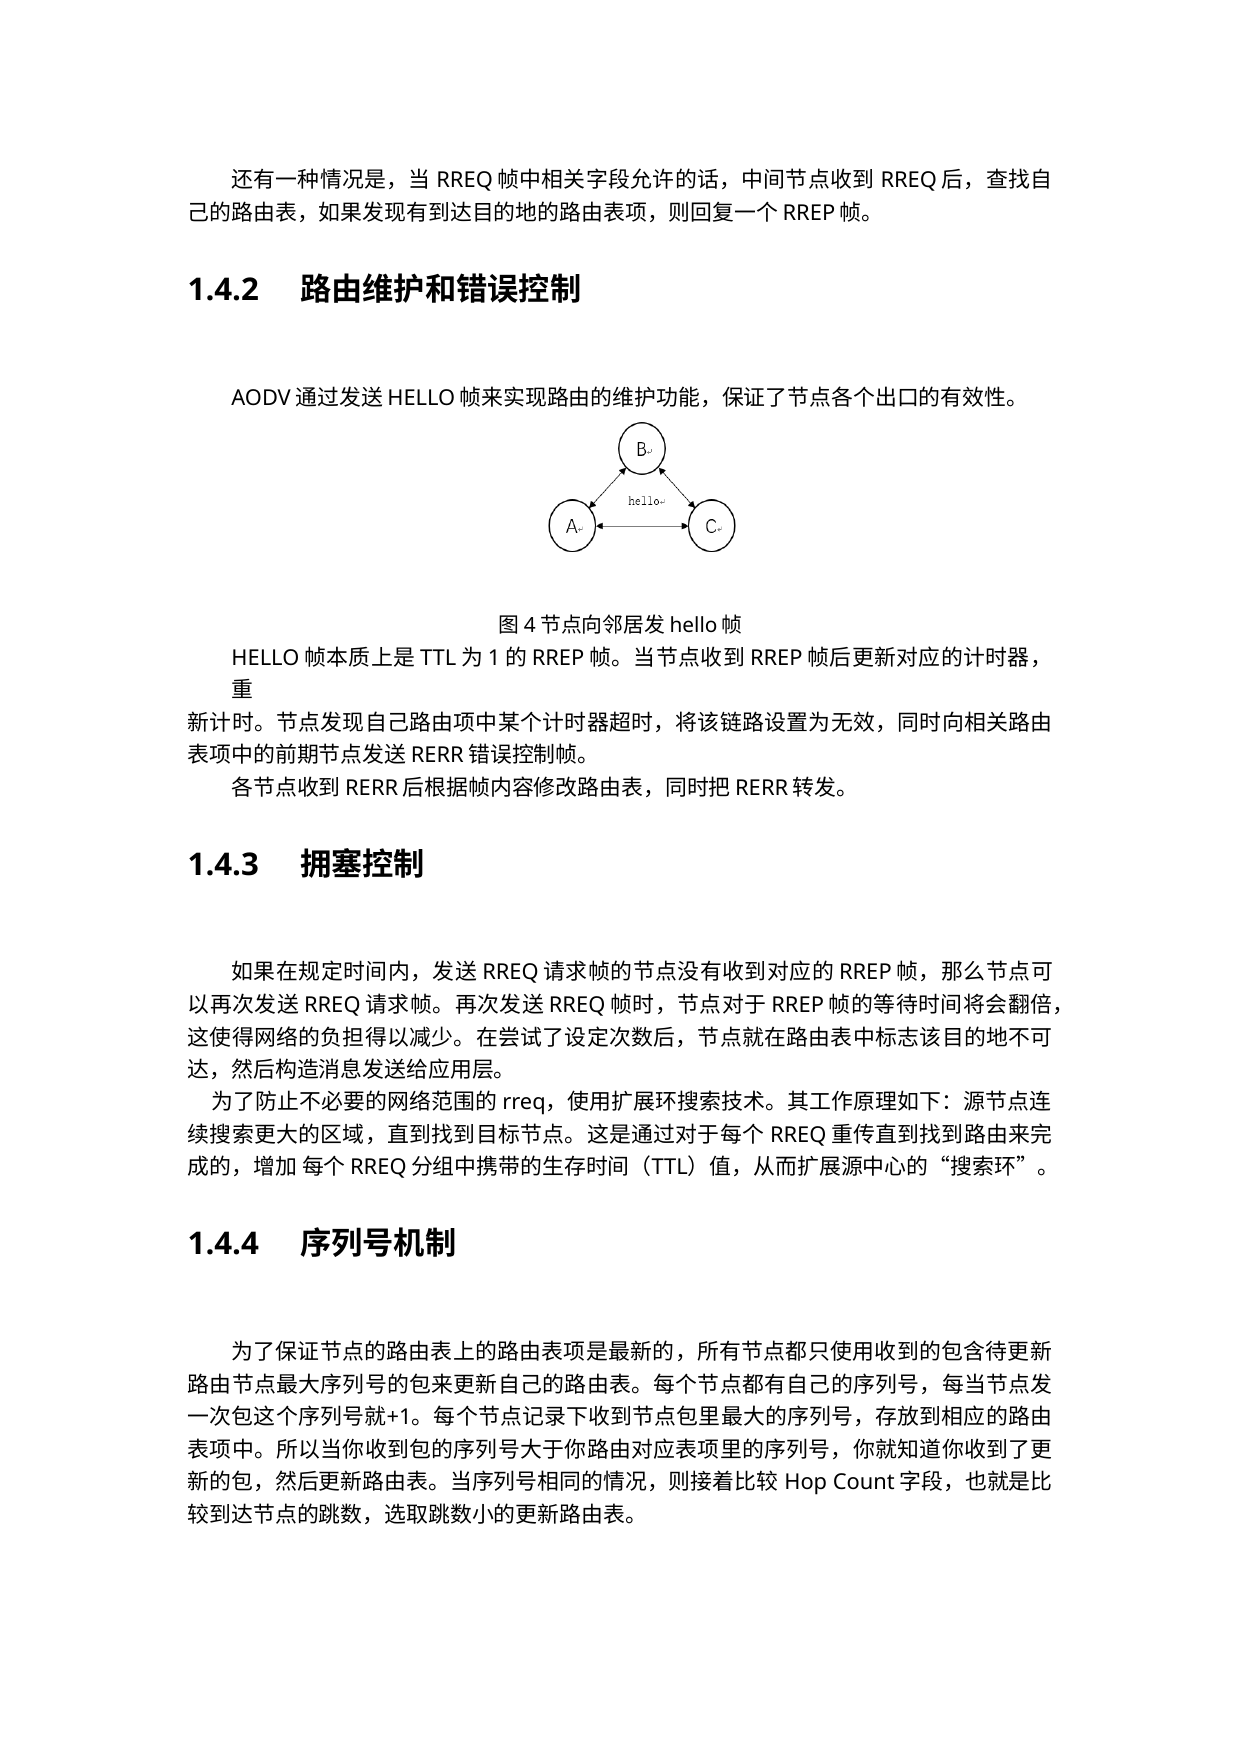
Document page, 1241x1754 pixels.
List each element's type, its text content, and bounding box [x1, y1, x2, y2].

text AODV通过发送HELLO帧来实现路由的维护功能，保证了节点各个出口的有效性。 [231, 379, 1053, 412]
subtitle 序列号机制 [187, 1209, 1053, 1274]
text 新计时。节点发现自己路由项中某个计时器超时，将该链路设置为无效，同时向相关路由表项中的前期节点发送RERR错误控制帧。 [187, 704, 1053, 769]
text 如果在规定时间内，发送RREQ请求帧的节点没有收到对应的RREP帧，那么节点可以再次发送RREQ请求帧。再次发送RREQ帧时，节点对于RREP帧的等待时间将会翻倍，这使得网络的负担得以减少。在尝试了设定次数后，节点就在路由表中标志该目的地不可达，然后构造消息发送给应用层。 [187, 954, 1053, 1084]
text 还有一种情况是，当RREQ帧中相关字段允许的话，中间节点收到RREQ后，查找自己的路由表，如果发现有到达目的地的路由表项，则回复一个RREP帧。 [187, 162, 1053, 227]
text 各节点收到RERR后根据帧内容修改路由表，同时把RERR转发。 [187, 769, 1053, 802]
text 为了保证节点的路由表上的路由表项是最新的，所有节点都只使用收到的包含待更新路由节点最大序列号的包来更新自己的路由表。每个节点都有自己的序列号，每当节点发一次包这个序列号就+1。每个节点记录下收到节点包里最大的序列号，存放到相应的路由表项中。所以当你收到包的序列号大于你路由对应表项里的序列号，你就知道你收到了更新的包，然后更新路由表。当序列号相同的情况，则接着比较Hop Count字段，也就是比较到达节点的跳数，选取跳数小的更新路由表。 [187, 1334, 1053, 1529]
text 为了防止不必要的网络范围的rreq，使用扩展环搜索技术。其工作原理如下：源节点连续搜索更大的区域，直到找到目标节点。这是通过对于每个RREQ重传直到找到路由来完成的，增加 每个RREQ分组中携带的生存时间（TTL）值，从而扩展源中心的“搜索环”。 [187, 1084, 1053, 1182]
subtitle 路由维护和错误控制 [187, 254, 1053, 319]
subtitle 拥塞控制 [187, 829, 1053, 894]
text HELLO帧本质上是TTL为1的RREP帧。当节点收到RREP帧后更新对应的计时器，重 [231, 639, 1053, 704]
picture [491, 411, 793, 584]
text 图 4 节点向邻居发hello帧 [187, 607, 1053, 639]
